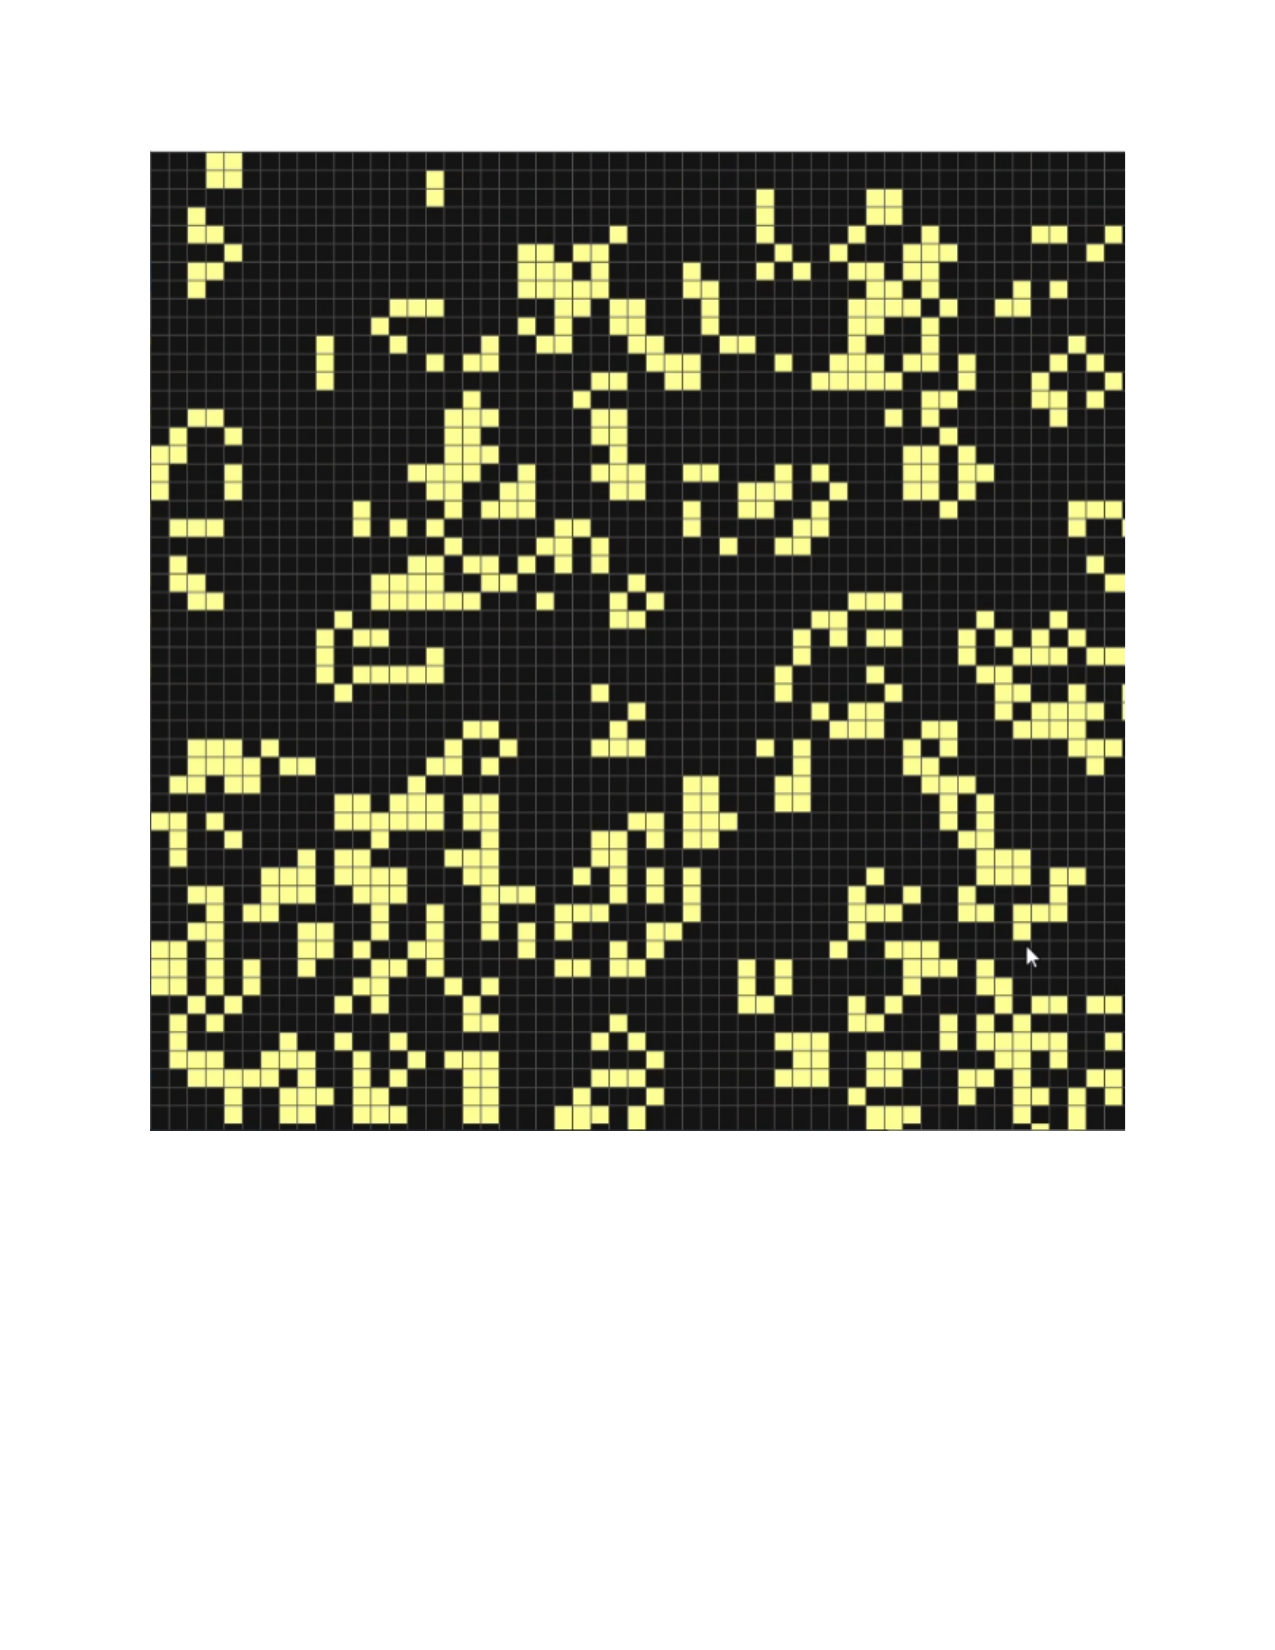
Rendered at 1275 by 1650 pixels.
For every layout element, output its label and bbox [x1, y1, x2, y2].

picture [150, 150, 1125, 1131]
